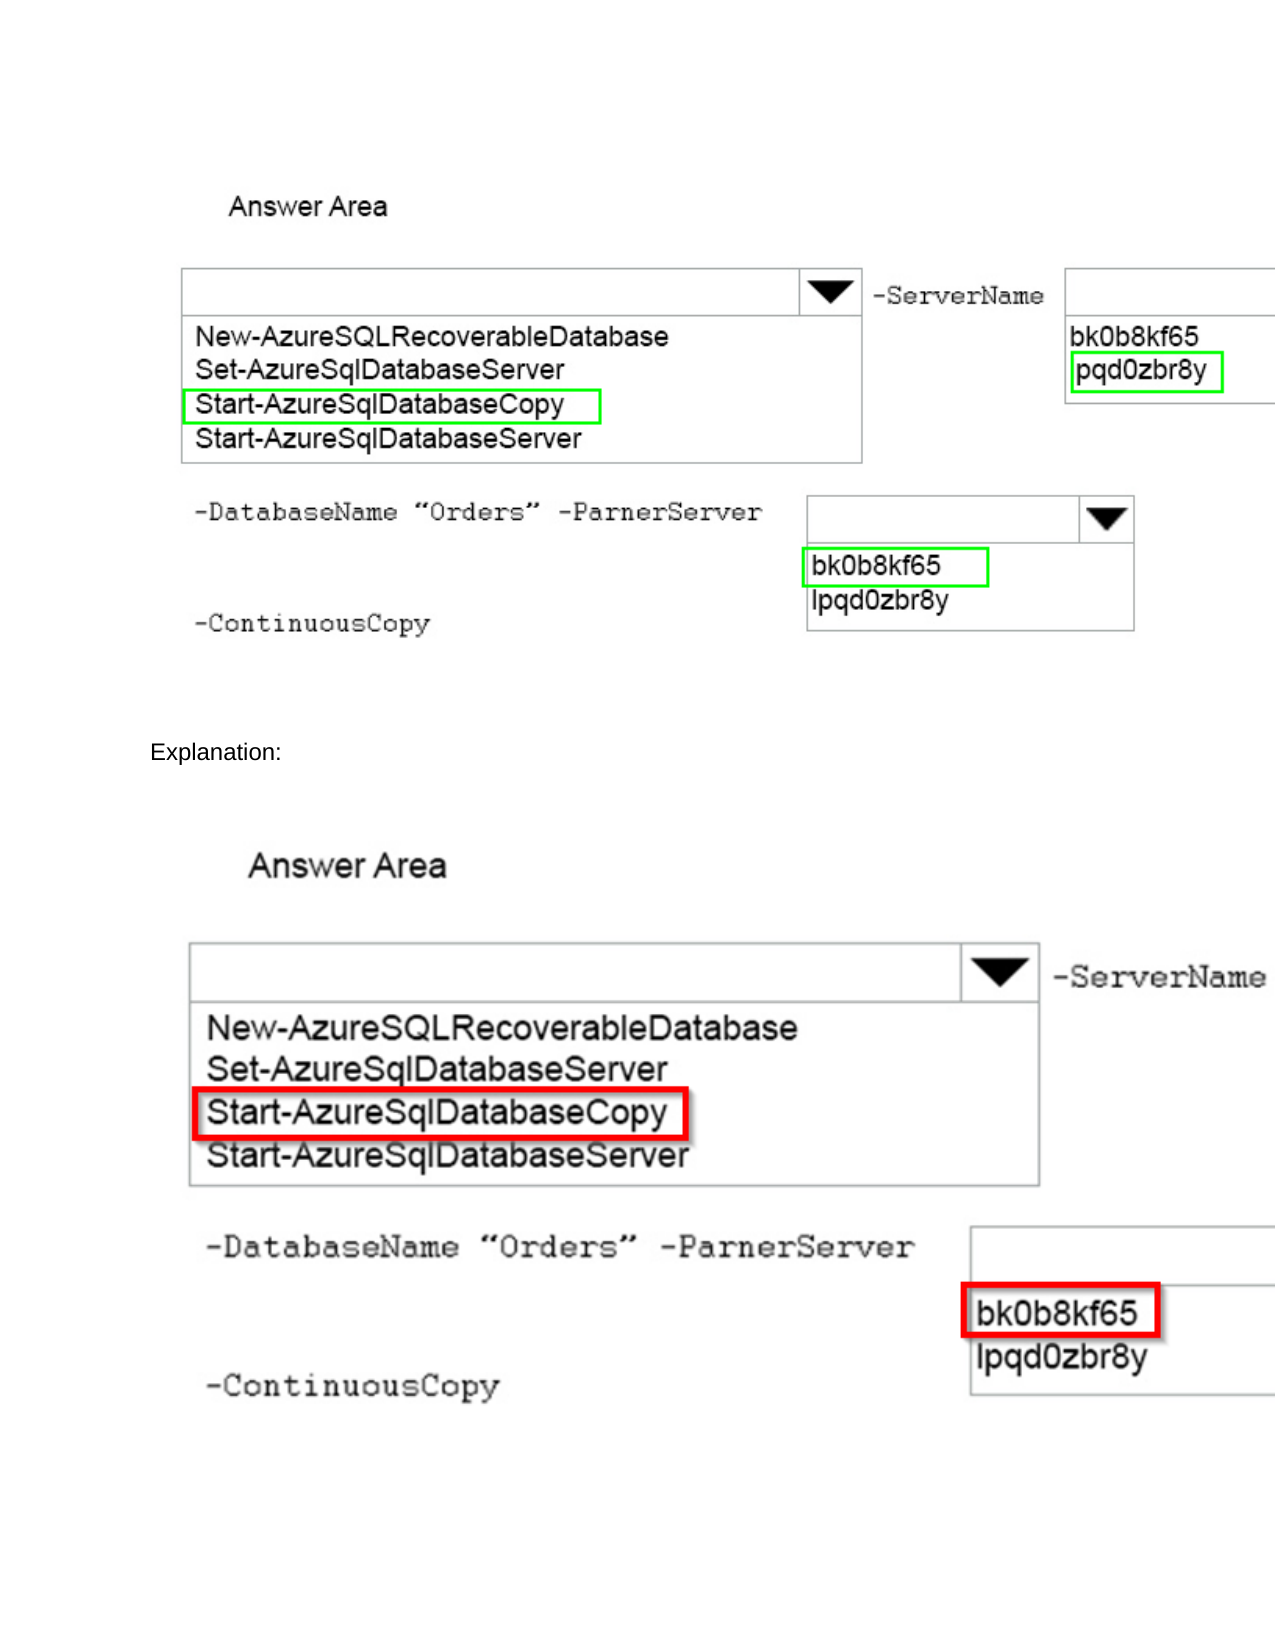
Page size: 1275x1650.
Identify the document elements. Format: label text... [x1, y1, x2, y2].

picture [150, 150, 1275, 707]
picture [150, 794, 1275, 1490]
text Explanation: [150, 738, 1125, 765]
